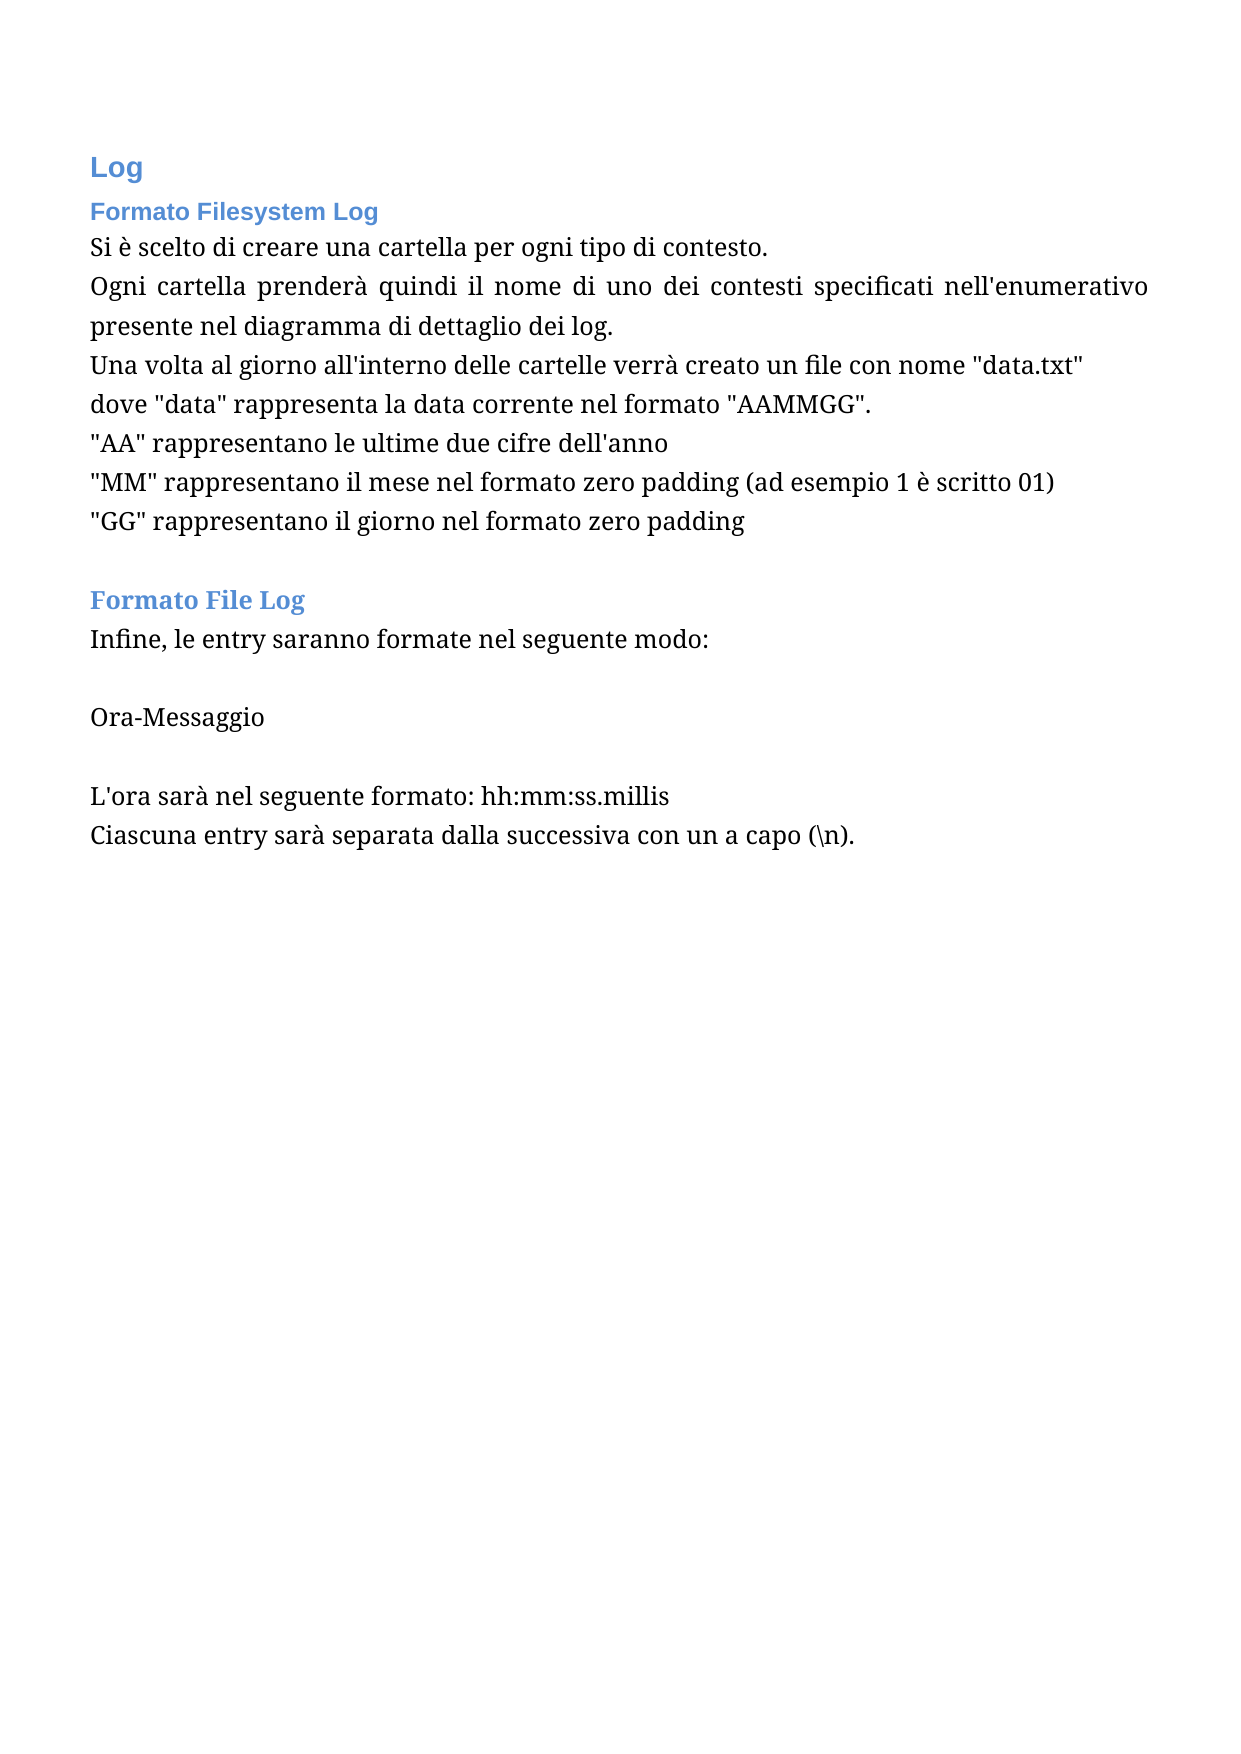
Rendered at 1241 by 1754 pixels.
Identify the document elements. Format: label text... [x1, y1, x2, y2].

text Una volta al giorno all'interno delle cartelle verrà creato un file con nome "data.txt" [90, 347, 1149, 381]
text Infine, le entry saranno formate nel seguente modo: [90, 622, 1149, 656]
text Ogni cartella prenderà quindi il nome di uno dei contesti specificati nell'enumerativo presente nel diagramma di dettaglio dei log. [90, 269, 1149, 342]
text Ciascuna entry sarà separata dalla successiva con un a capo (\n). [90, 817, 1149, 851]
text "MM" rappresentano il mese nel formato zero padding (ad esempio 1 è scritto 01) [90, 465, 1149, 499]
text Formato Filesystem Log [90, 197, 1150, 226]
text Si è scelto di creare una cartella per ogni tipo di contesto. [90, 230, 1149, 264]
text dove "data" rappresenta la data corrente nel formato "AAMMGG". [90, 387, 1149, 421]
text "AA" rappresentano le ultime due cifre dell'anno [90, 426, 1149, 460]
text Ora-Messaggio [90, 700, 1149, 734]
text "GG" rappresentano il giorno nel formato zero padding [90, 504, 1149, 538]
text L'ora sarà nel seguente formato: hh:mm:ss.millis [90, 778, 1149, 812]
subtitle Log [90, 150, 1150, 183]
text Formato File Log [90, 582, 1149, 616]
